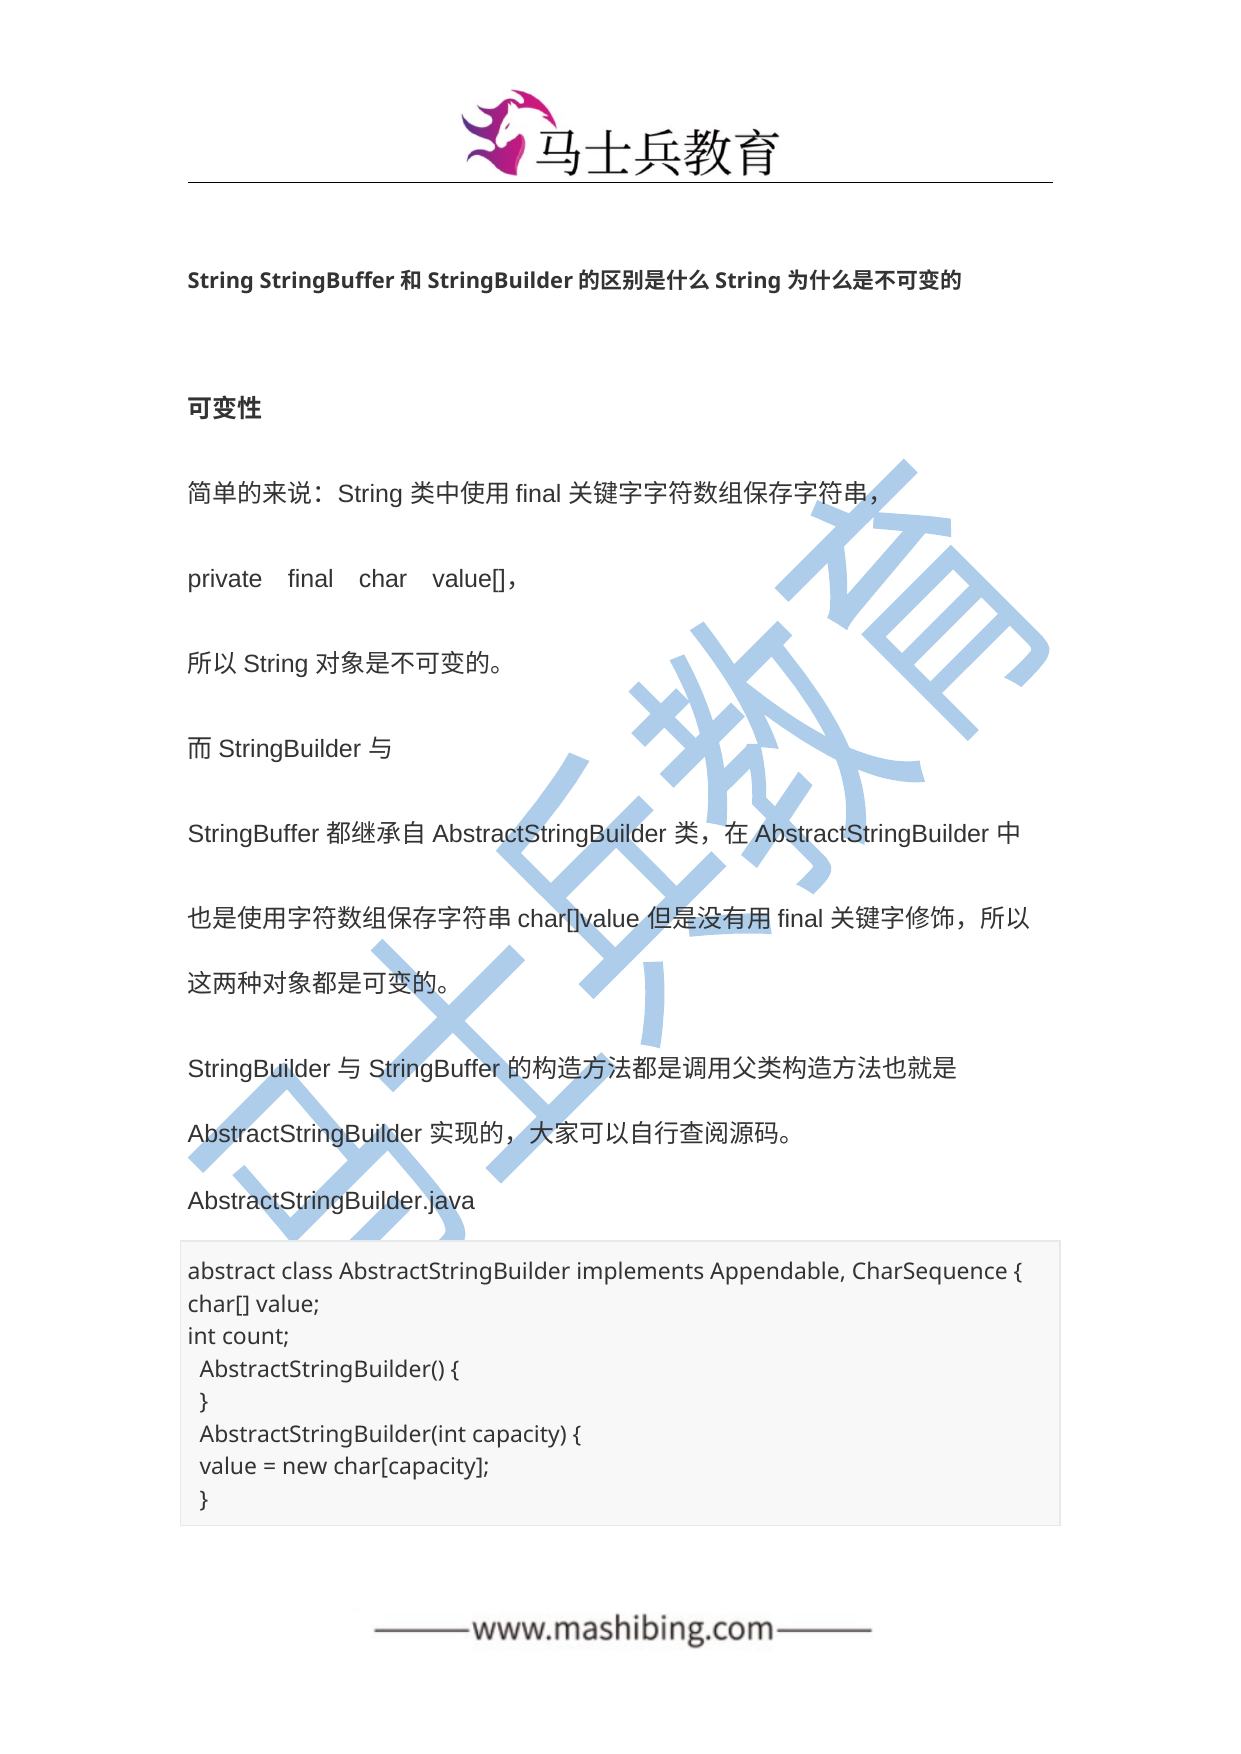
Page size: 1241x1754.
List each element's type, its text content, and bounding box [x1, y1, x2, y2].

picture [353, 1608, 888, 1651]
text abstract class AbstractStringBuilder implements Appendable, CharSequence { char[] value; int count; AbstractStringBuilder() { } AbstractStringBuilder(int capacity) { value = new char[capacity]; } [181, 1242, 1059, 1525]
text 可变性 [187, 374, 1053, 439]
text private final char value[]， [187, 544, 1053, 609]
picture [459, 88, 781, 180]
text 而 StringBuilder 与 [187, 714, 1053, 779]
text AbstractStringBuilder.java [187, 1184, 1053, 1217]
text 也是使用字符数组保存字符串char[]value 但是没有用 final 关键字修饰，所以这两种对象都是可变的。 [187, 884, 1053, 1014]
text StringBuffer 都继承自 AbstractStringBuilder 类，在 AbstractStringBuilder 中 [187, 799, 1053, 864]
text 简单的来说：String 类中使用 final 关键字字符数组保存字符串， [187, 459, 1053, 524]
subtitle String StringBuffer 和 StringBuilder 的区别是什么 String 为什么是不可变的 [187, 263, 1053, 295]
text StringBuilder 与 StringBuffer 的构造方法都是调用父类构造方法也就是 AbstractStringBuilder 实现的，大家可以自行查阅源码。 [187, 1034, 1053, 1164]
text 所以 String 对象是不可变的。 [187, 629, 1053, 694]
